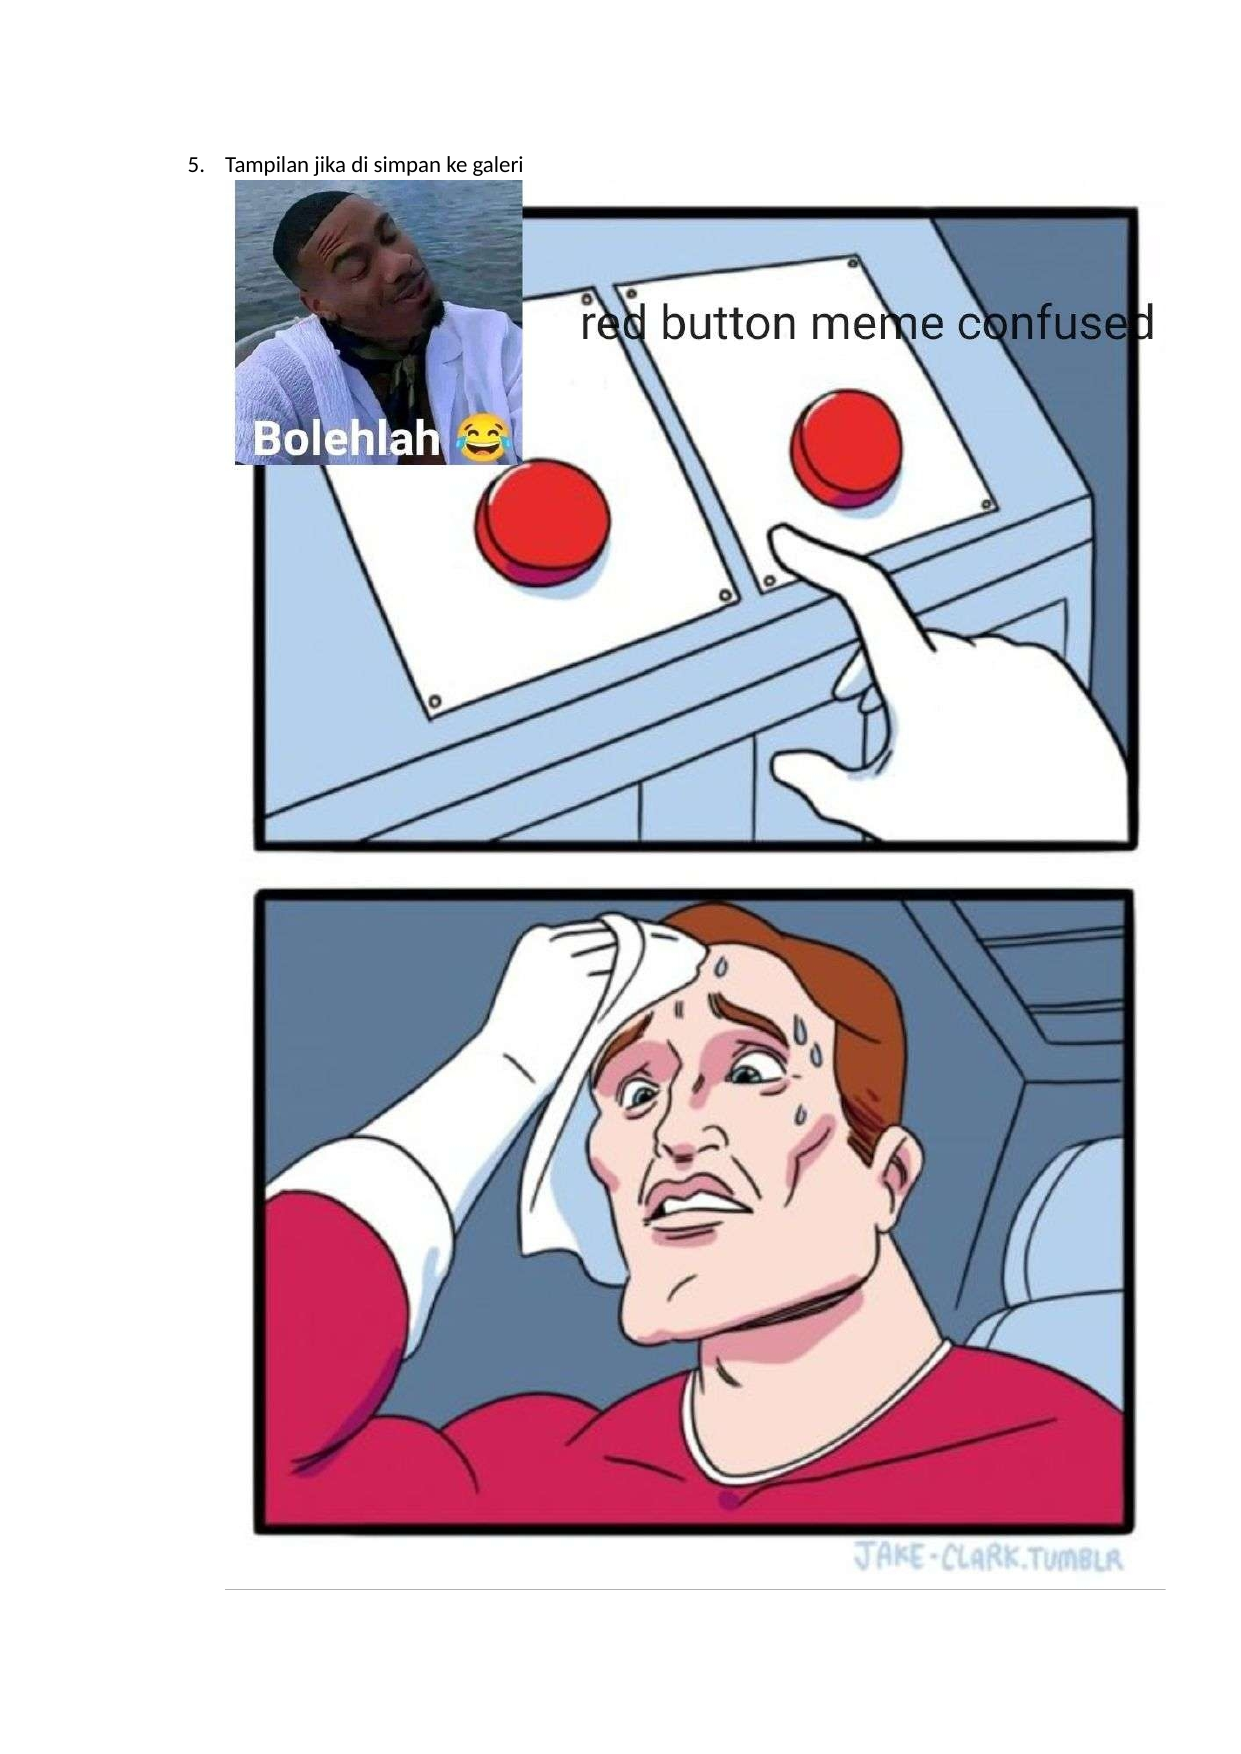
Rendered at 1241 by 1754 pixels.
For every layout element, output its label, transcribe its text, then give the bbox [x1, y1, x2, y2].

list Tampilan jika di simpan ke galeri [187, 150, 1090, 178]
picture [225, 180, 1166, 1590]
